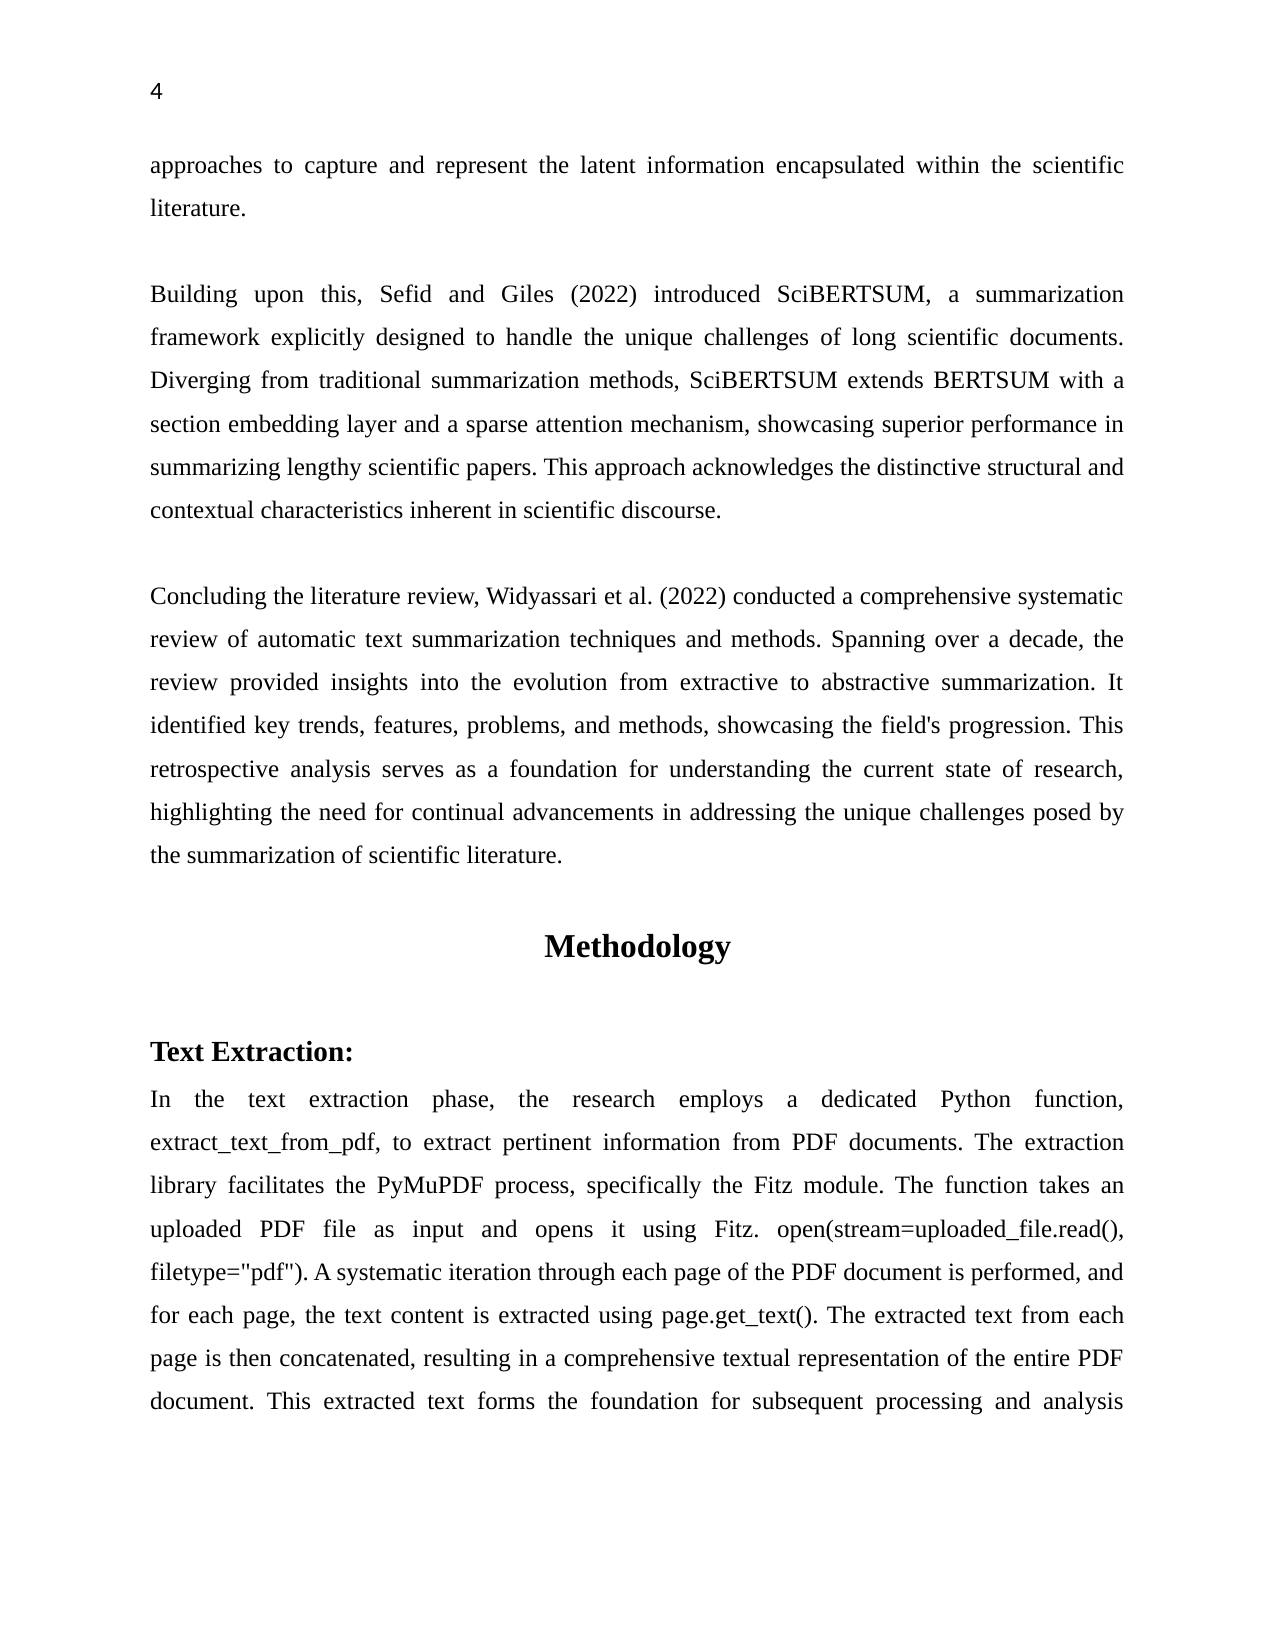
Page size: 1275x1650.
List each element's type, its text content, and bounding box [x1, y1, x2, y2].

text Concluding the literature review, Widyassari et al. (2022) conducted a comprehensive systematic review of automatic text summarization techniques and methods. Spanning over a decade, the review provided insights into the evolution from extractive to abstractive summarization. It identified key trends, features, problems, and methods, showcasing the field's progression. This retrospective analysis serves as a foundation for understanding the current state of research, highlighting the need for continual advancements in addressing the unique challenges posed by the summarization of scientific literature. [150, 581, 1125, 869]
text Methodology [150, 926, 1125, 964]
text Building upon this, Sefid and Giles (2022) introduced SciBERTSUM, a summarization framework explicitly designed to handle the unique challenges of long scientific documents. Diverging from traditional summarization methods, SciBERTSUM extends BERTSUM with a section embedding layer and a sparse attention mechanism, showcasing superior performance in summarizing lengthy scientific papers. This approach acknowledges the distinctive structural and contextual characteristics inherent in scientific discourse. [150, 279, 1125, 524]
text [150, 1084, 1125, 1415]
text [150, 150, 1125, 222]
text Text Extraction: [150, 1034, 1125, 1068]
